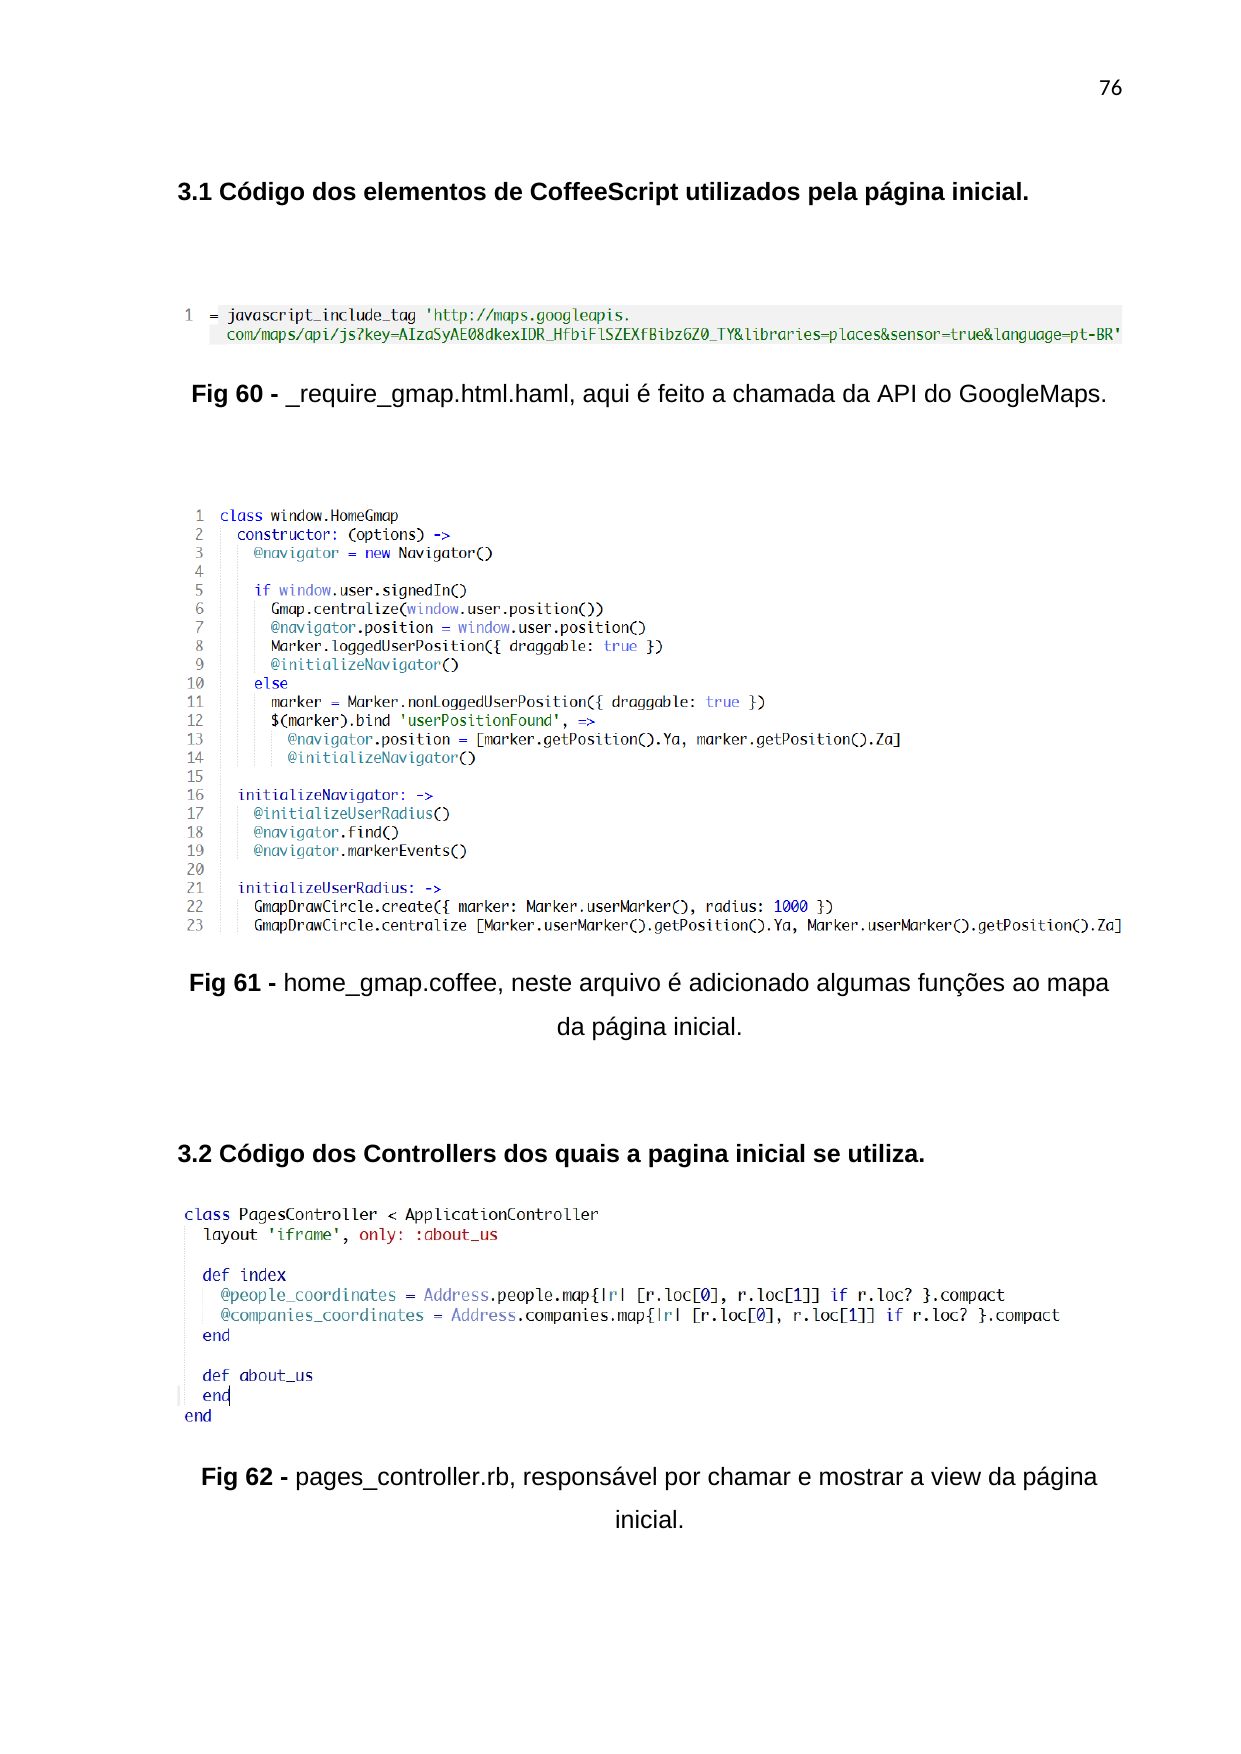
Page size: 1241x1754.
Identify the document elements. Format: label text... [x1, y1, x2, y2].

picture [177, 1203, 1064, 1427]
text Fig 61 - home_gmap.coffee, neste arquivo é adicionado algumas funções ao mapa da página inicial. [177, 968, 1122, 1040]
text 3.1 Código dos elementos de CoffeeScript utilizados pela página inicial. [177, 177, 1122, 206]
text 3.2 Código dos Controllers dos quais a pagina inicial se utiliza. [177, 1139, 1122, 1168]
text Fig 62 - pages_controller.rb, responsável por chamar e mostrar a view da página inicial. [177, 1462, 1122, 1533]
text Fig 60 - _require_gmap.html.haml, aqui é feito a chamada da API do GoogleMaps. [177, 379, 1122, 408]
picture [177, 506, 1123, 934]
picture [177, 305, 1123, 345]
